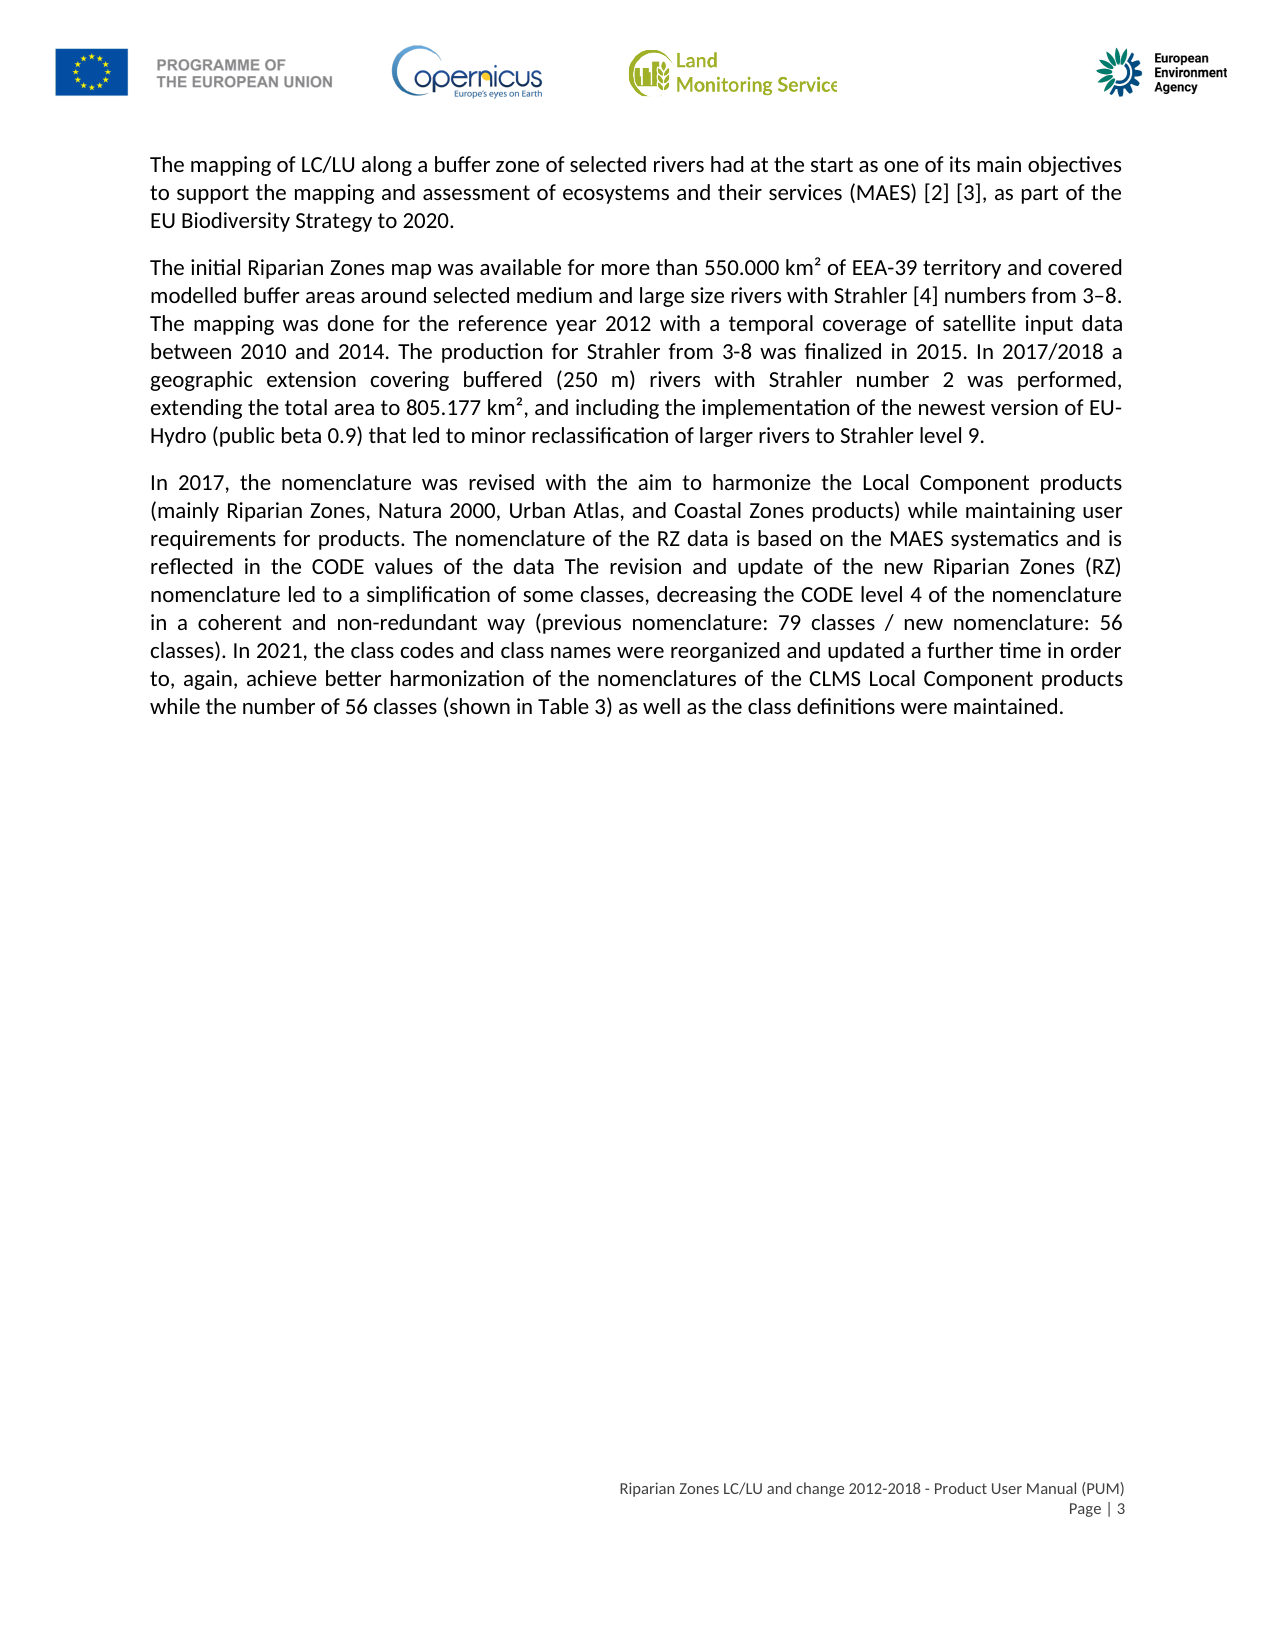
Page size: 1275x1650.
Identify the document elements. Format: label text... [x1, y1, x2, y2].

text The mapping of LC/LU along a buffer zone of selected rivers had at the start as one of its main objectives to support the mapping and assessment of ecosystems and their services (MAES) [2] [3], as part of the EU Biodiversity Strategy to 2020. [150, 150, 1125, 234]
text The initial Riparian Zones map was available for more than 550.000 km² of EEA-39 territory and covered modelled buffer areas around selected medium and large size rivers with Strahler [4] numbers from 3–8. The mapping was done for the reference year 2012 with a temporal coverage of satellite input data between 2010 and 2014. The production for Strahler from 3-8 was finalized in 2015. In 2017/2018 a geographic extension covering buffered (250 m) rivers with Strahler number 2 was performed, extending the total area to 805.177 km², and including the implementation of the newest version of EU-Hydro (public beta 0.9) that led to minor reclassification of larger rivers to Strahler level 9. [150, 253, 1125, 449]
picture [1094, 46, 1228, 97]
picture [371, 15, 560, 130]
picture [628, 50, 837, 97]
picture [29, 21, 351, 124]
text In 2017, the nomenclature was revised with the aim to harmonize the Local Component products (mainly Riparian Zones, Natura 2000, Urban Atlas, and Coastal Zones products) while maintaining user requirements for products. The nomenclature of the RZ data is based on the MAES systematics and is reflected in the CODE values of the data The revision and update of the new Riparian Zones (RZ) nomenclature led to a simplification of some classes, decreasing the CODE level 4 of the nomenclature in a coherent and non-redundant way (previous nomenclature: 79 classes / new nomenclature: 56 classes). In 2021, the class codes and class names were reorganized and updated a further time in order to, again, achieve better harmonization of the nomenclatures of the CLMS Local Component products while the number of 56 classes (shown in Table 3) as well as the class definitions were maintained. [150, 468, 1125, 720]
